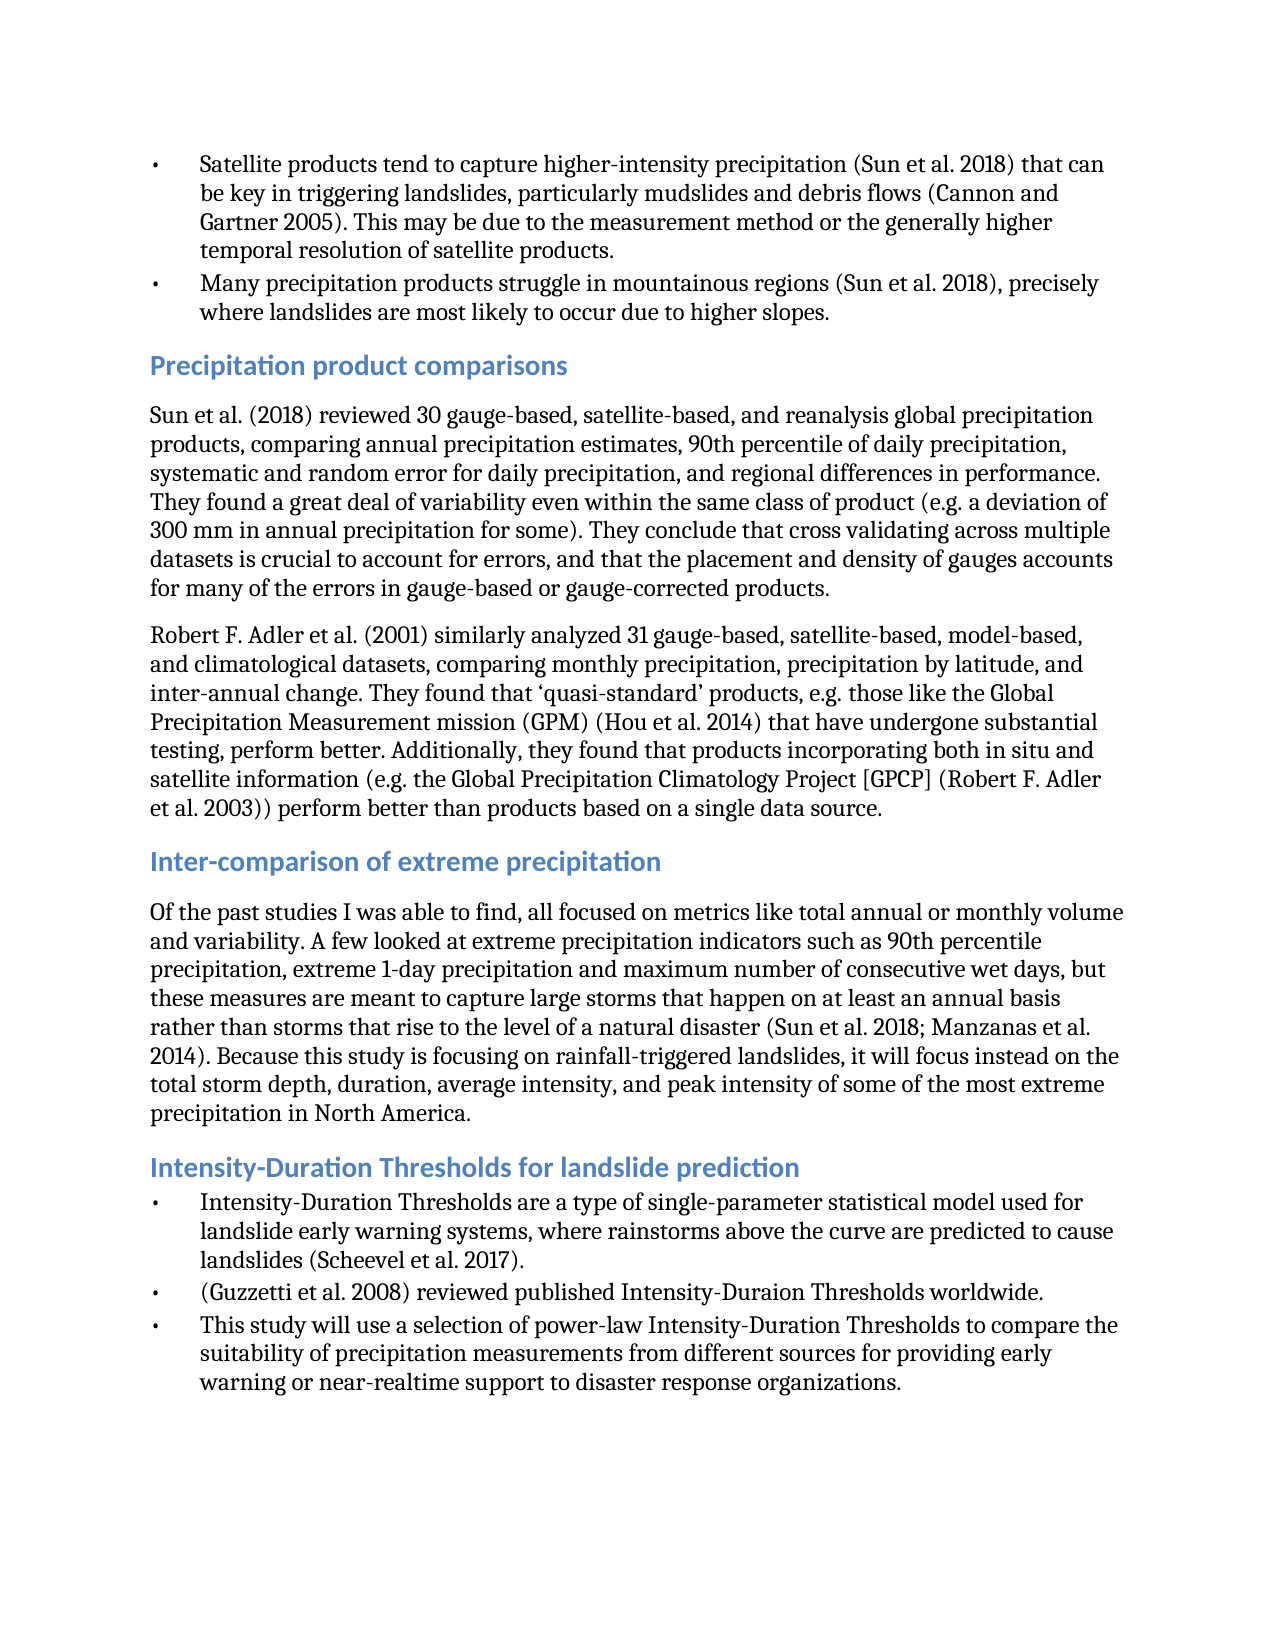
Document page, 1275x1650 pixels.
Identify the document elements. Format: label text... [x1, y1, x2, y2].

list This study will use a selection of power-law Intensity-Duration Thresholds to compare the suitability of precipitation measurements from different sources for providing early warning or near-realtime support to disaster response organizations. [150, 1311, 1125, 1397]
subtitle Intensity-Duration Thresholds for landslide prediction [150, 1149, 1125, 1184]
subtitle Inter-comparison of extreme precipitation [150, 843, 1125, 879]
list Satellite products tend to capture higher-intensity precipitation (Sun et al. 2018) that can be key in triggering landslides, particularly mudslides and debris flows (Cannon and Gartner 2005). This may be due to the measurement method or the generally higher temporal resolution of satellite products. [150, 150, 1125, 265]
list Many precipitation products struggle in mountainous regions (Sun et al. 2018), precisely where landslides are most likely to occur due to higher slopes. [150, 269, 1125, 326]
list (Guzzetti et al. 2008) reviewed published Intensity-Duraion Thresholds worldwide. [150, 1278, 1125, 1307]
text Of the past studies I was able to find, all focused on metrics like total annual or monthly volume and variability. A few looked at extreme precipitation indicators such as 90th percentile precipitation, extreme 1-day precipitation and maximum number of consecutive wet days, but these measures are meant to capture large storms that happen on at least an annual basis rather than storms that rise to the level of a natural disaster (Sun et al. 2018; Manzanas et al. 2014). Because this study is focusing on rainfall-triggered landslides, it will focus instead on the total storm depth, duration, average intensity, and peak intensity of some of the most extreme precipitation in North America. [150, 898, 1125, 1128]
text Sun et al. (2018) reviewed 30 gauge-based, satellite-based, and reanalysis global precipitation products, comparing annual precipitation estimates, 90th percentile of daily precipitation, systematic and random error for daily precipitation, and regional differences in performance. They found a great deal of variability even within the same class of product (e.g. a deviation of 300 mm in annual precipitation for some). They conclude that cross validating across multiple datasets is crucial to account for errors, and that the placement and density of gauges accounts for many of the errors in gauge-based or gauge-corrected products. [150, 401, 1125, 603]
list Intensity-Duration Thresholds are a type of single-parameter statistical model used for landslide early warning systems, where rainstorms above the curve are predicted to cause landslides (Scheevel et al. 2017). [150, 1188, 1125, 1274]
text Robert F. Adler et al. (2001) similarly analyzed 31 gauge-based, satellite-based, model-based, and climatological datasets, comparing monthly precipitation, precipitation by latitude, and inter-annual change. They found that ‘quasi-standard’ products, e.g. those like the Global Precipitation Measurement mission (GPM) (Hou et al. 2014) that have undergone substantial testing, perform better. Additionally, they found that products incorporating both in situ and satellite information (e.g. the Global Precipitation Climatology Project [GPCP] (Robert F. Adler et al. 2003)) perform better than products based on a single data source. [150, 621, 1125, 823]
subtitle Precipitation product comparisons [150, 347, 1125, 383]
